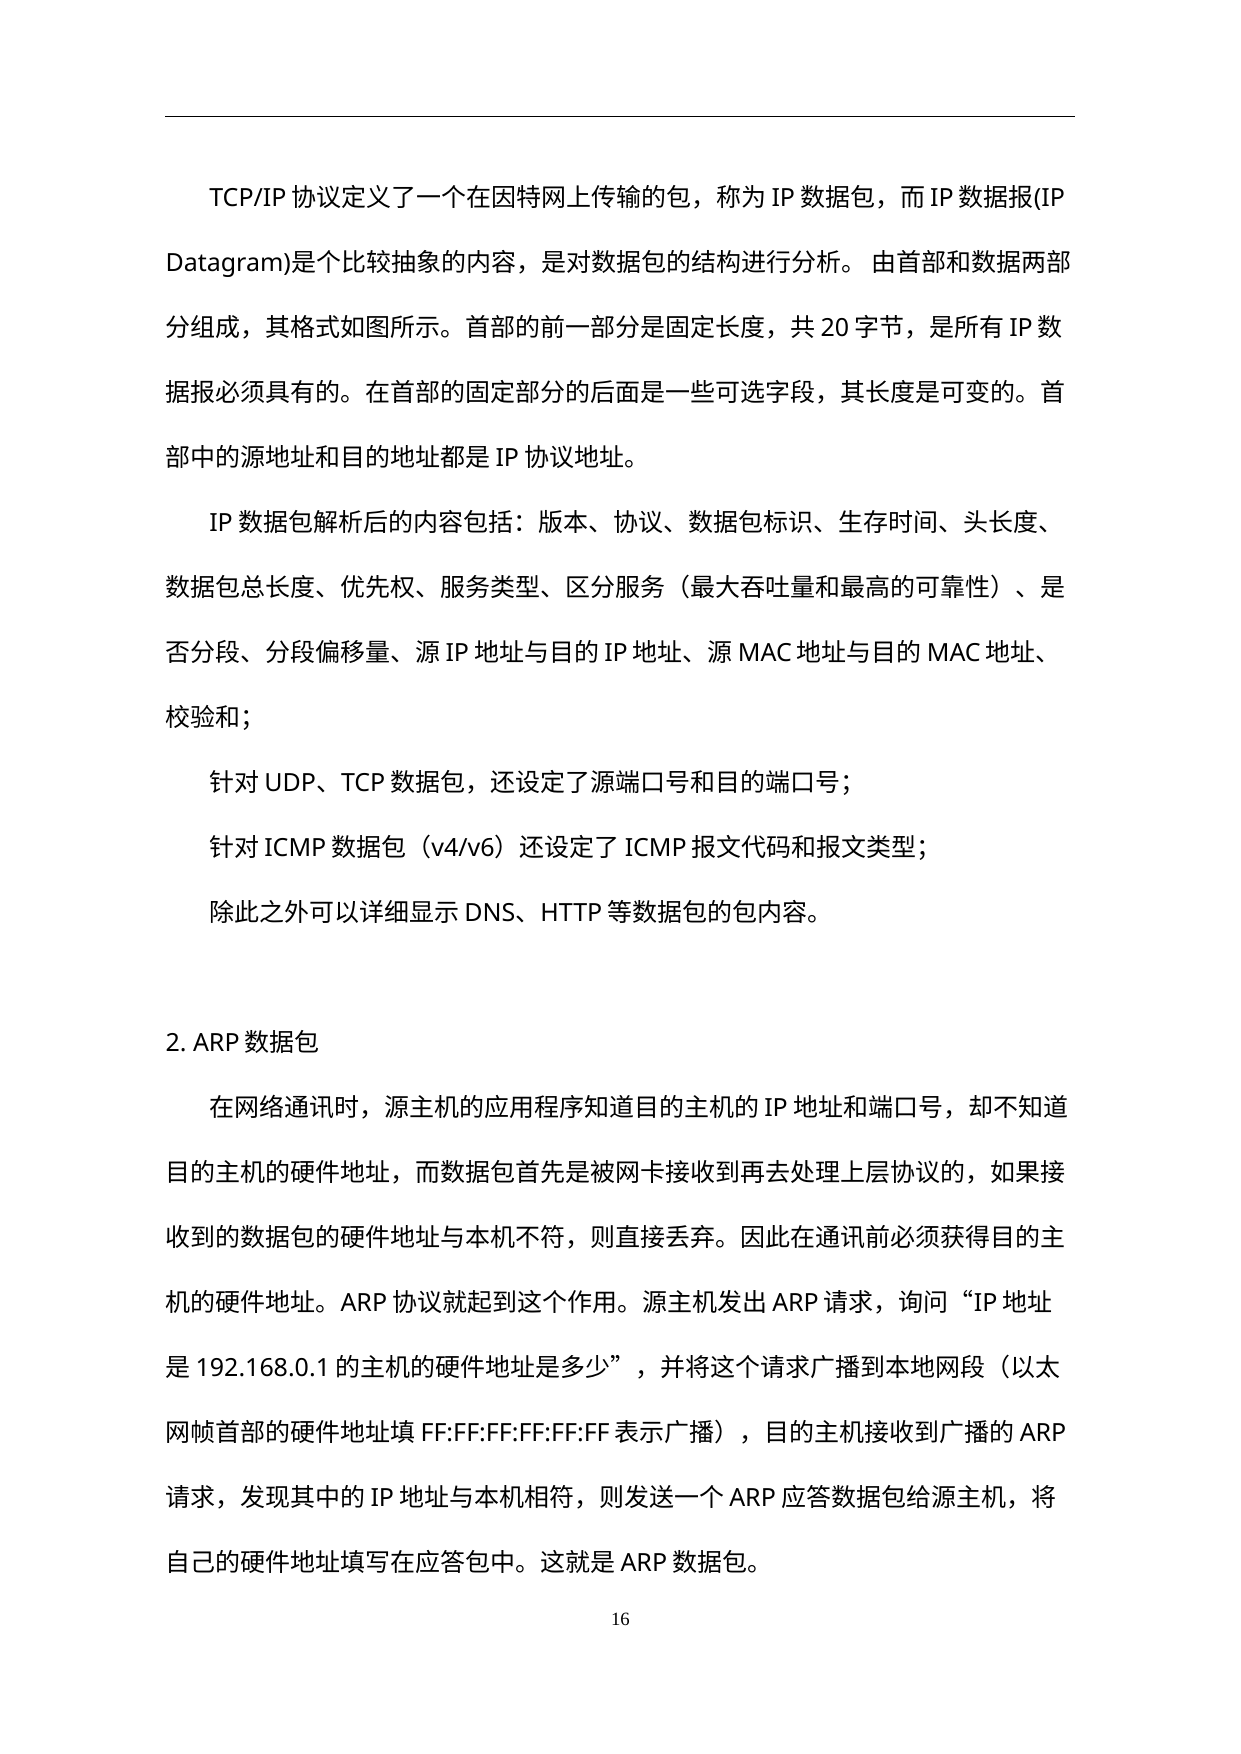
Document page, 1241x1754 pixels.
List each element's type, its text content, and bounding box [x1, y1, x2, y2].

text 2. ARP数据包 [165, 1008, 1075, 1073]
text 针对UDP、TCP数据包，还设定了源端口号和目的端口号； [165, 748, 1075, 813]
text 在网络通讯时，源主机的应用程序知道目的主机的IP地址和端口号，却不知道目的主机的硬件地址，而数据包首先是被网卡接收到再去处理上层协议的，如果接收到的数据包的硬件地址与本机不符，则直接丢弃。因此在通讯前必须获得目的主机的硬件地址。ARP协议就起到这个作用。源主机发出ARP请求，询问“IP地址是192.168.0.1的主机的硬件地址是多少”，并将这个请求广播到本地网段（以太网帧首部的硬件地址填FF:FF:FF:FF:FF:FF表示广播），目的主机接收到广播的ARP请求，发现其中的IP地址与本机相符，则发送一个ARP应答数据包给源主机，将自己的硬件地址填写在应答包中。这就是ARP数据包。 [165, 1073, 1075, 1593]
text 针对ICMP数据包（v4/v6）还设定了ICMP报文代码和报文类型； [165, 813, 1075, 878]
text TCP/IP协议定义了一个在因特网上传输的包，称为IP数据包，而IP数据报(IP Datagram)是个比较抽象的内容，是对数据包的结构进行分析。 由首部和数据两部分组成，其格式如图所示。首部的前一部分是固定长度，共20字节，是所有IP数据报必须具有的。在首部的固定部分的后面是一些可选字段，其长度是可变的。首部中的源地址和目的地址都是IP协议地址。 [165, 163, 1075, 488]
text 除此之外可以详细显示DNS、HTTP等数据包的包内容。 [165, 878, 1075, 943]
text IP数据包解析后的内容包括：版本、协议、数据包标识、生存时间、头长度、数据包总长度、优先权、服务类型、区分服务（最大吞吐量和最高的可靠性）、是否分段、分段偏移量、源IP地址与目的IP地址、源MAC地址与目的MAC地址、校验和； [165, 488, 1075, 748]
